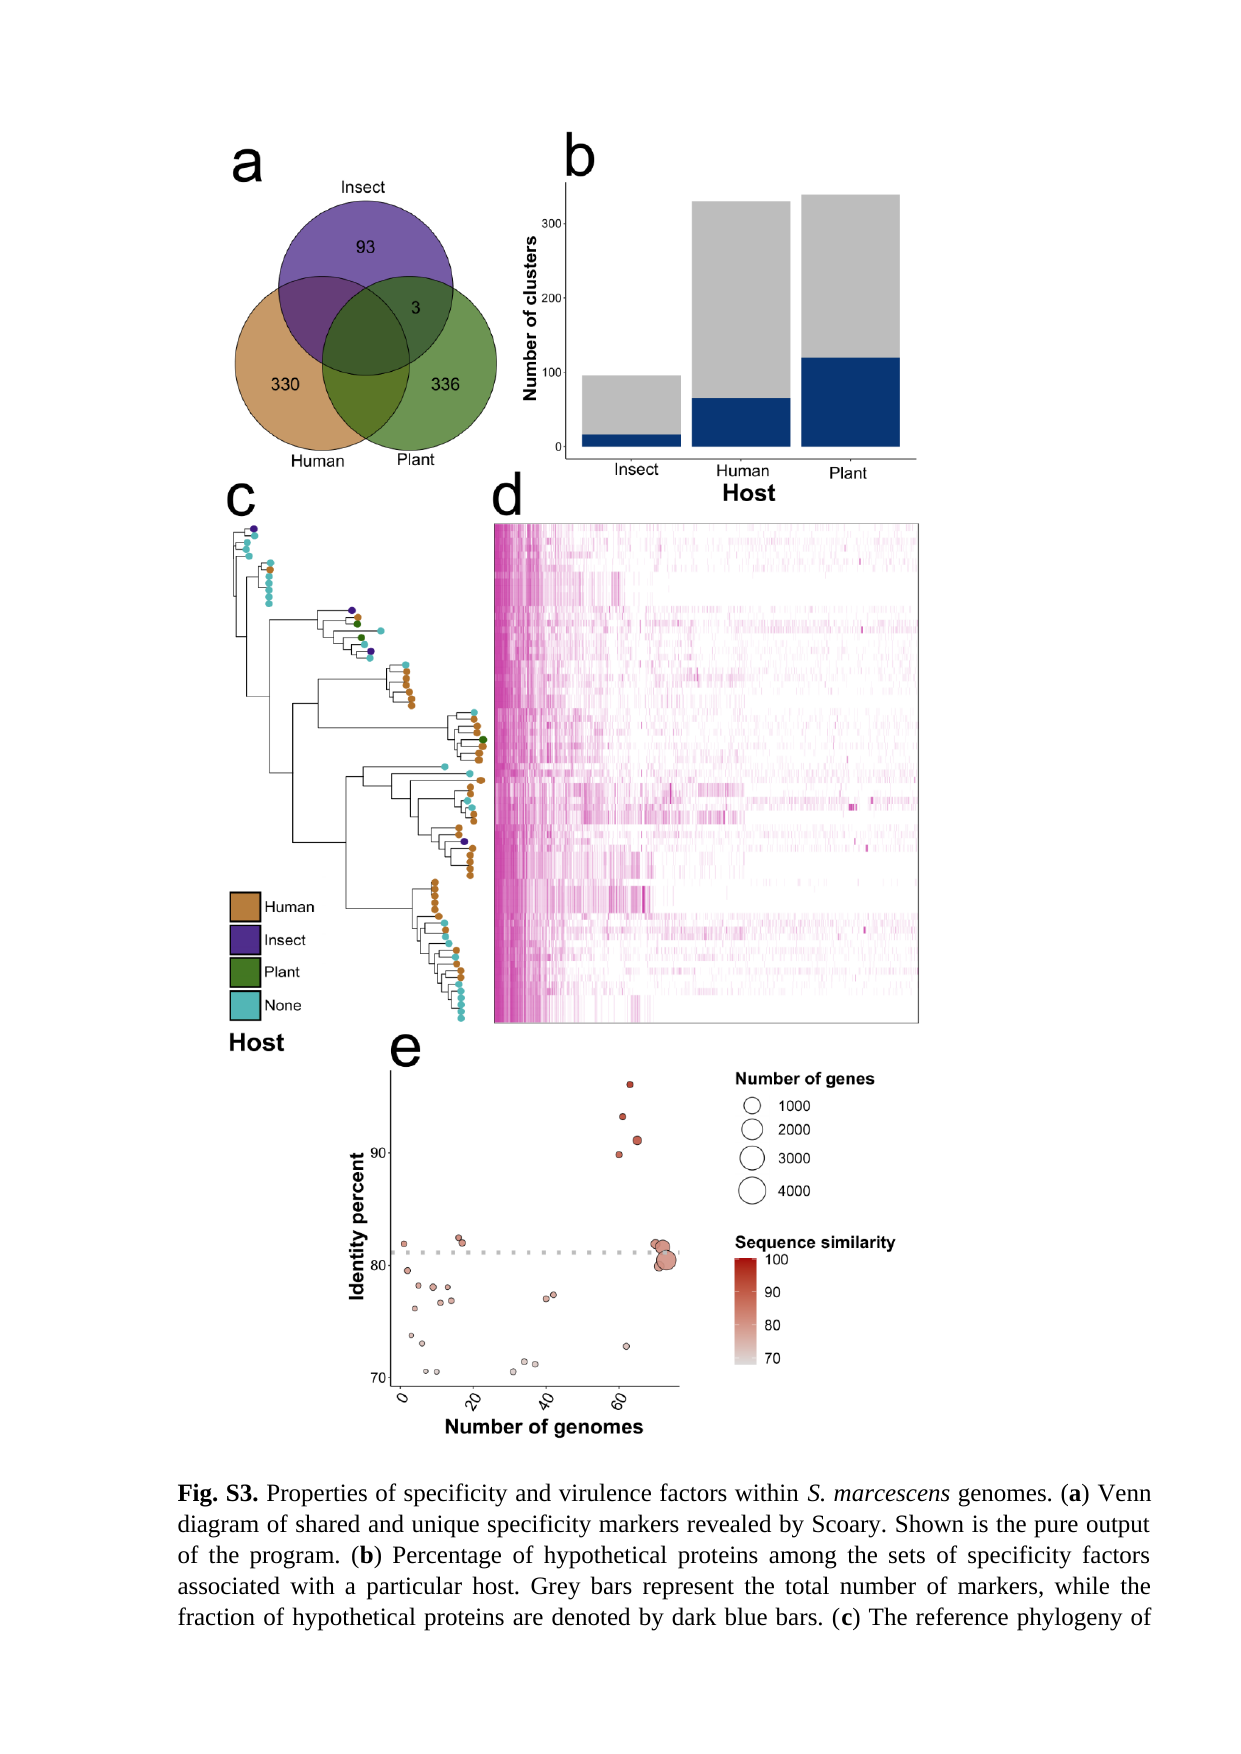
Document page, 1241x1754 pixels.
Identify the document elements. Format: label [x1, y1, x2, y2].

text [177, 1478, 1152, 1631]
picture [177, 118, 936, 1459]
